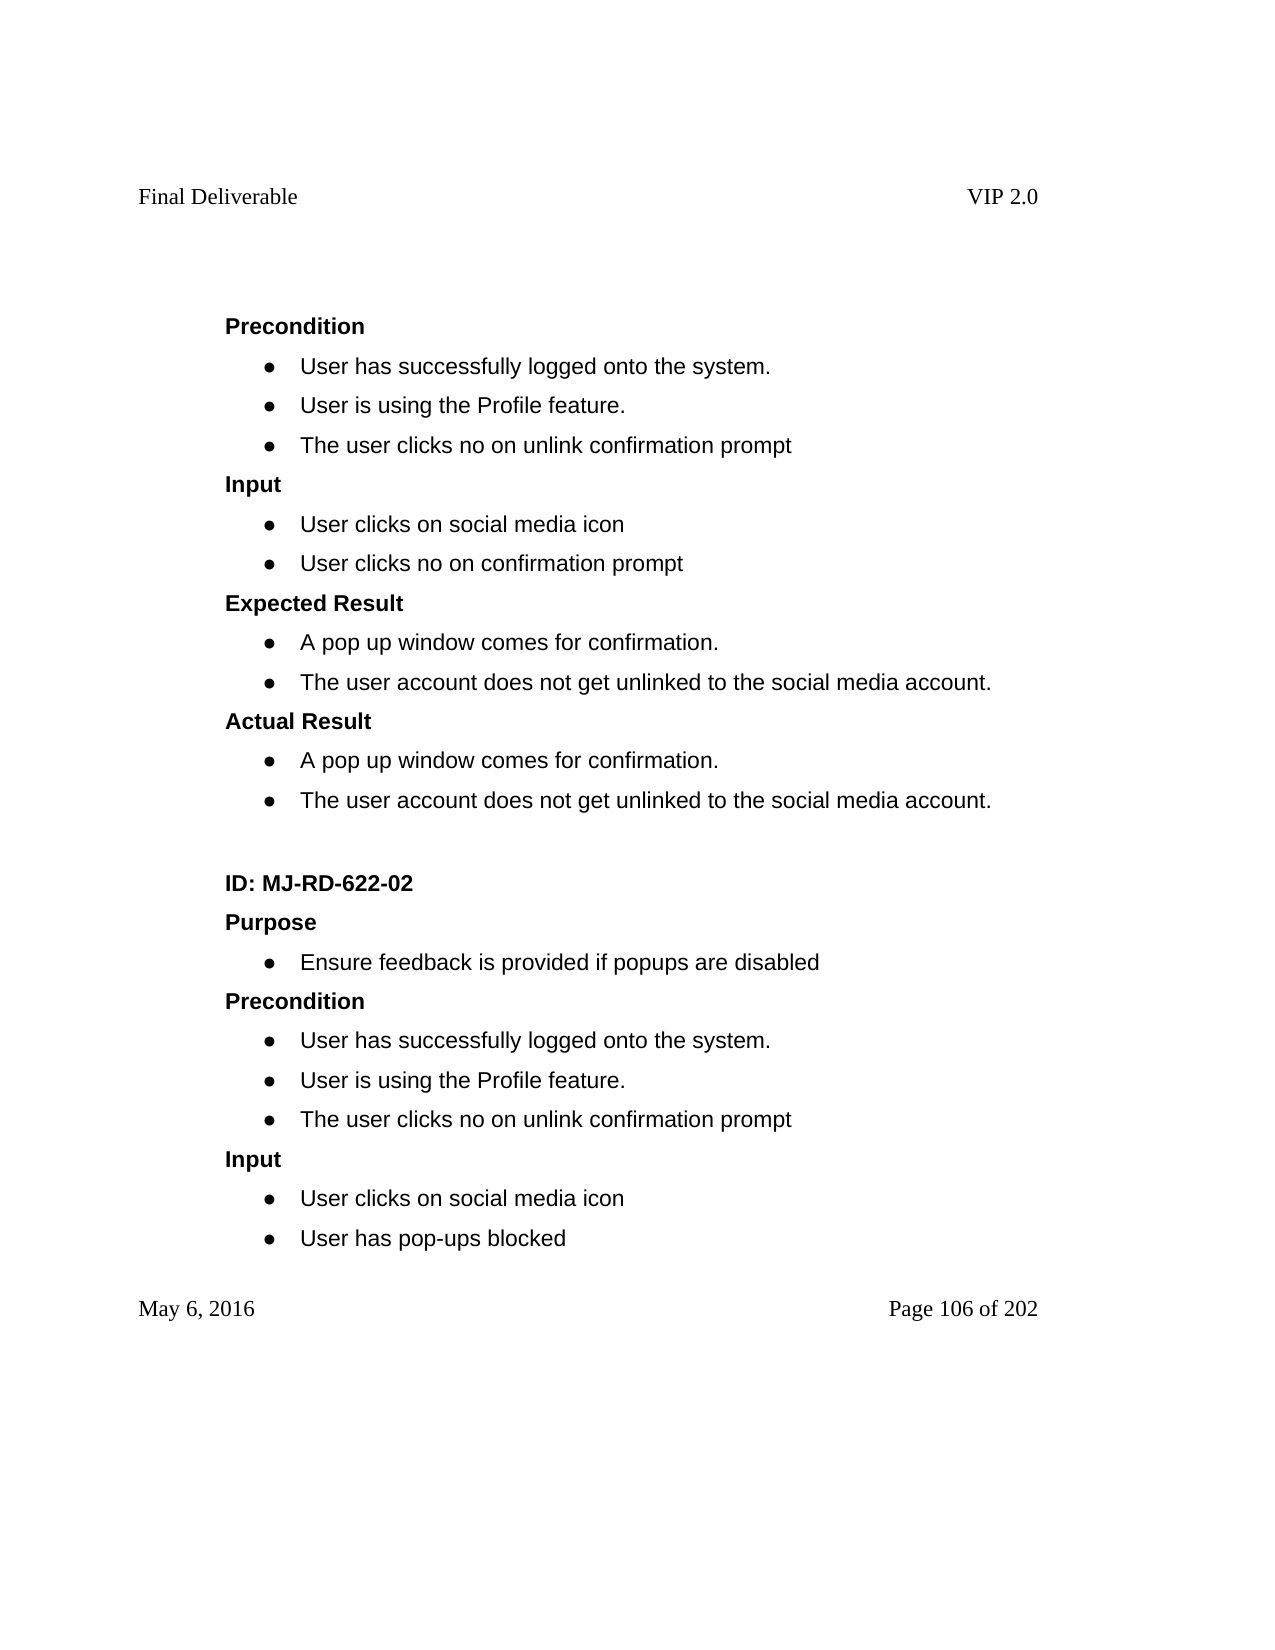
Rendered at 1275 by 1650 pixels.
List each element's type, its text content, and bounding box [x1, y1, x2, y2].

list A pop up window comes for confirmation. [262, 629, 1125, 655]
list The user clicks no on unlink confirmation prompt [262, 1106, 1125, 1133]
list The user account does not get unlinked to the social media account. [262, 787, 1125, 813]
text Input [225, 471, 1125, 497]
text Purpose [225, 909, 1125, 935]
list User has successfully logged onto the system. [262, 1027, 1125, 1054]
list The user clicks no on unlink confirmation prompt [262, 432, 1125, 458]
text Actual Result [225, 708, 1125, 734]
text Expected Result [225, 589, 1125, 616]
list Ensure feedback is provided if popups are disabled [262, 948, 1125, 975]
text ID: MJ-RD-622-02 [150, 869, 1125, 896]
list A pop up window comes for confirmation. [262, 747, 1125, 774]
list The user account does not get unlinked to the social media account. [262, 668, 1125, 695]
list User clicks on social media icon [262, 1185, 1125, 1212]
list User is using the Profile feature. [262, 392, 1125, 418]
text Precondition [225, 988, 1125, 1014]
list User clicks no on confirmation prompt [262, 550, 1125, 576]
list User has pop-ups blocked [262, 1225, 1125, 1251]
list User clicks on social media icon [262, 511, 1125, 537]
list User is using the Profile feature. [262, 1067, 1125, 1093]
list User has successfully logged onto the system. [262, 353, 1125, 379]
text Input [225, 1146, 1125, 1172]
text Precondition [225, 313, 1125, 339]
